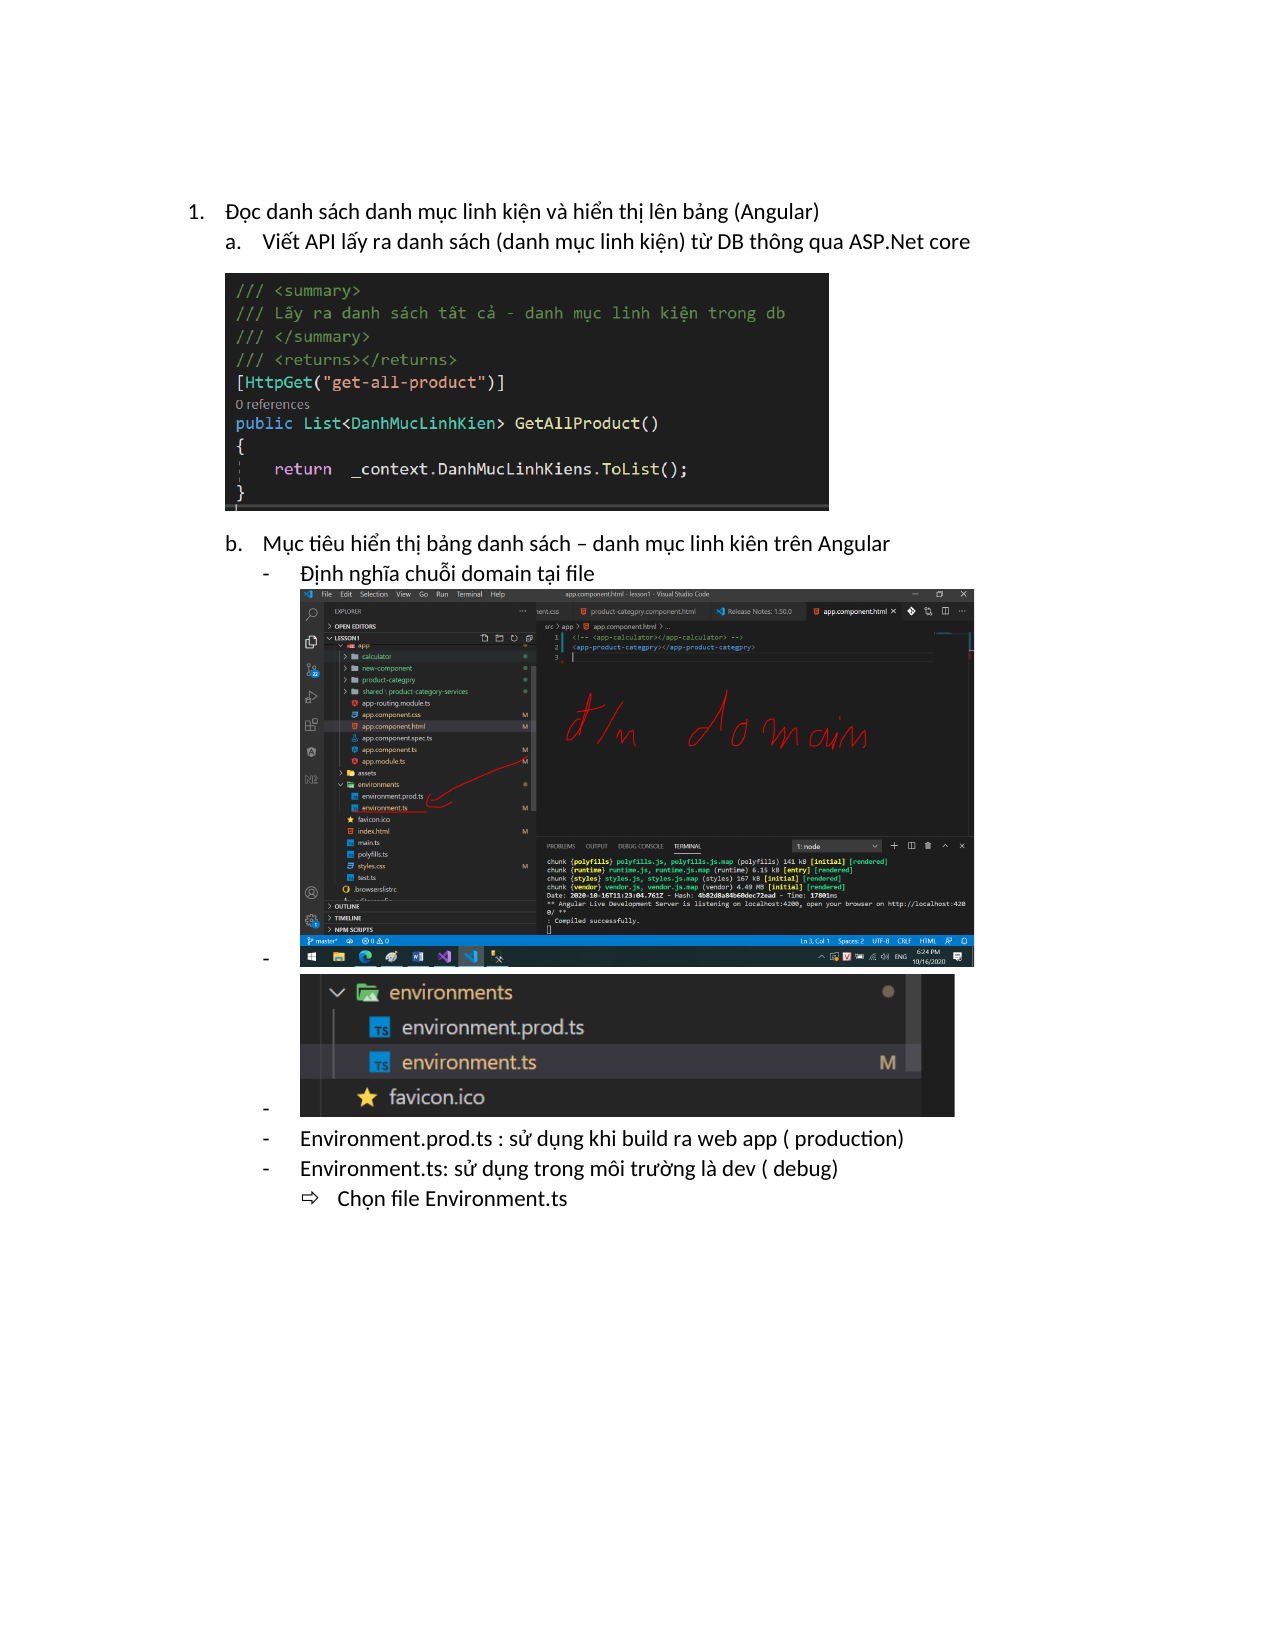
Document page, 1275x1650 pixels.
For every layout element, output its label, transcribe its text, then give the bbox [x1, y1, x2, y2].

list Chọn file Environment.ts [300, 1184, 1125, 1213]
list Environment.ts: sử dụng trong môi trường là dev ( debug) [262, 1154, 1125, 1182]
list Environment.prod.ts : sử dụng khi build ra web app ( production) [262, 1124, 1125, 1152]
list Đọc danh sách danh mục linh kiện và hiển thị lên bảng (Angular) [187, 197, 1125, 225]
picture [300, 974, 955, 1117]
picture [300, 589, 975, 967]
picture [225, 273, 829, 511]
list Mục tiêu hiển thị bảng danh sách – danh mục linh kiên trên Angular [225, 529, 1125, 557]
list Định nghĩa chuỗi domain tại file [262, 559, 1125, 588]
list Viết API lấy ra danh sách (danh mục linh kiện) từ DB thông qua ASP.Net core [225, 227, 1125, 255]
